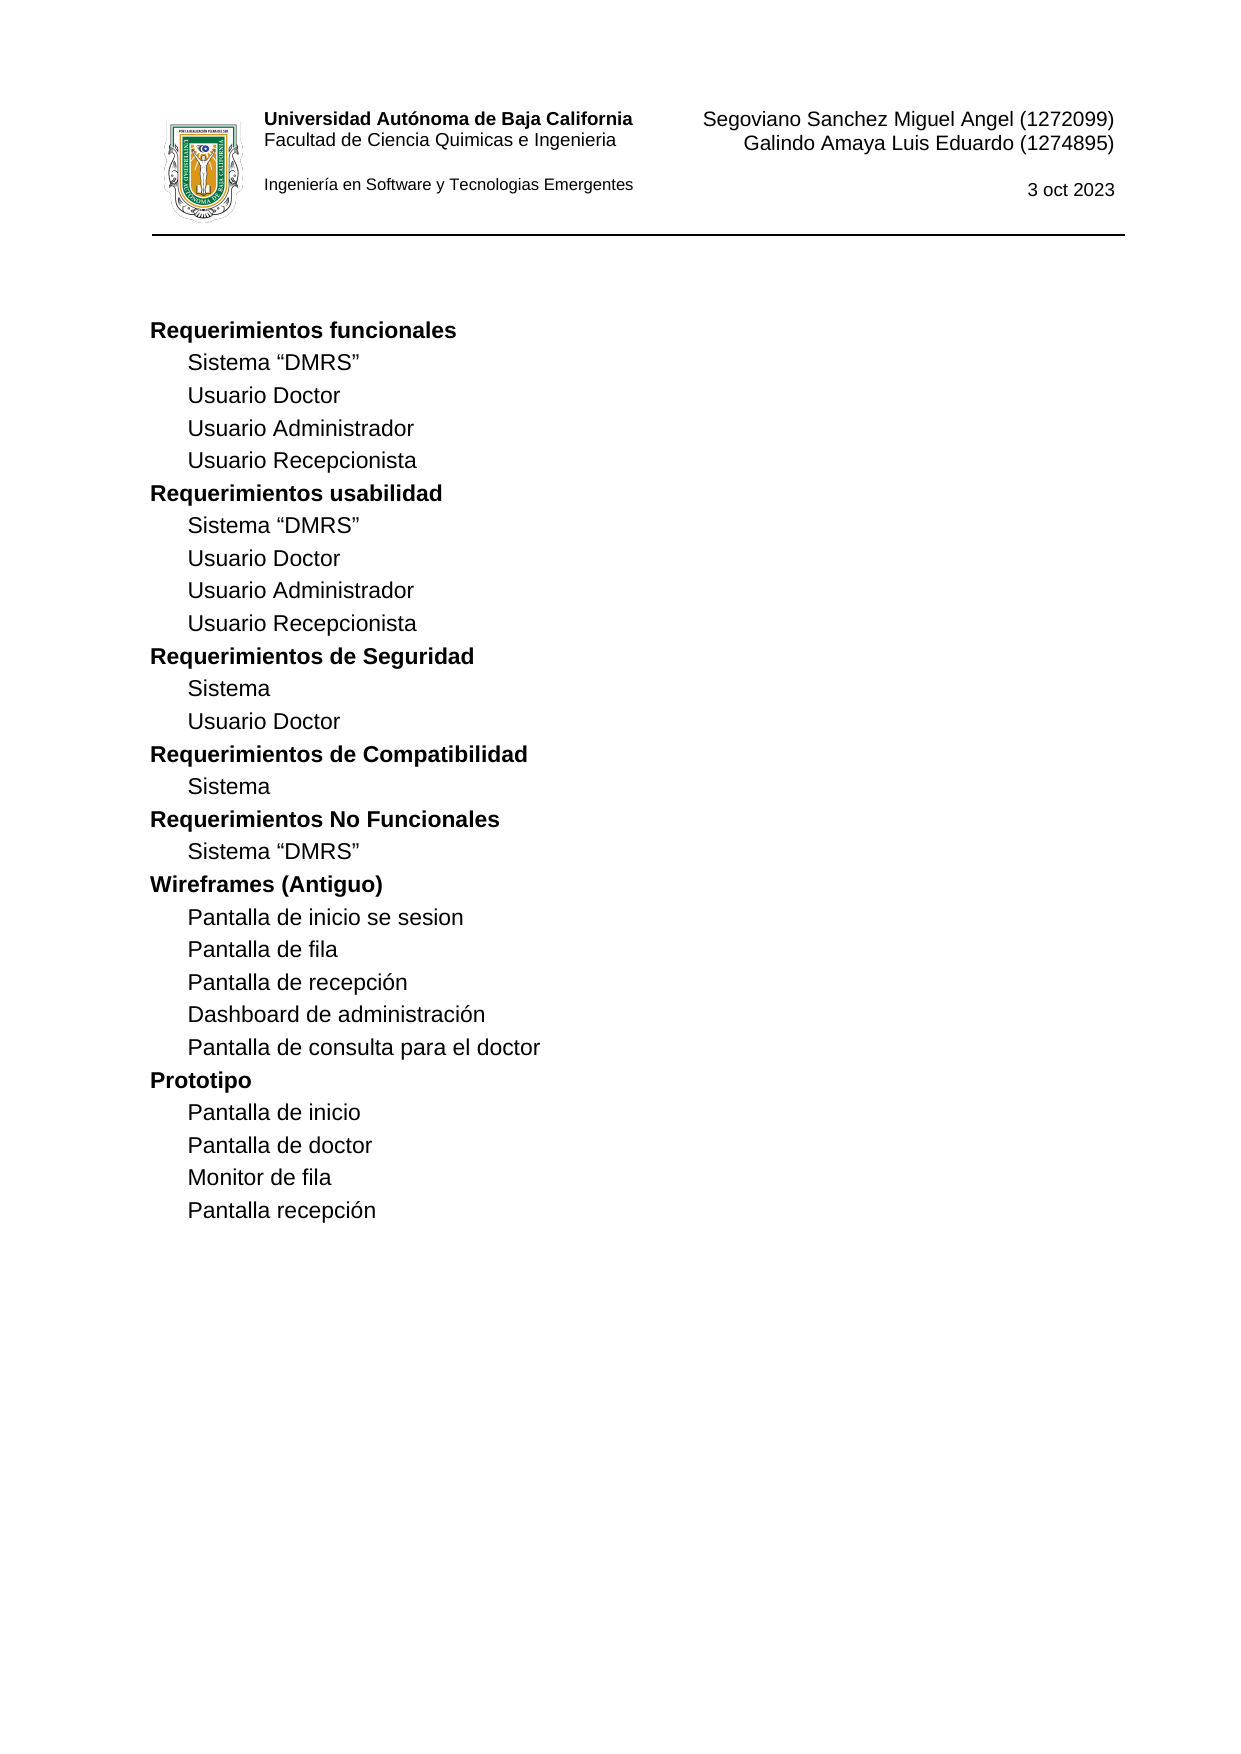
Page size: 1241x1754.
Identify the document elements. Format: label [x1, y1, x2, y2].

picture [164, 121, 243, 223]
